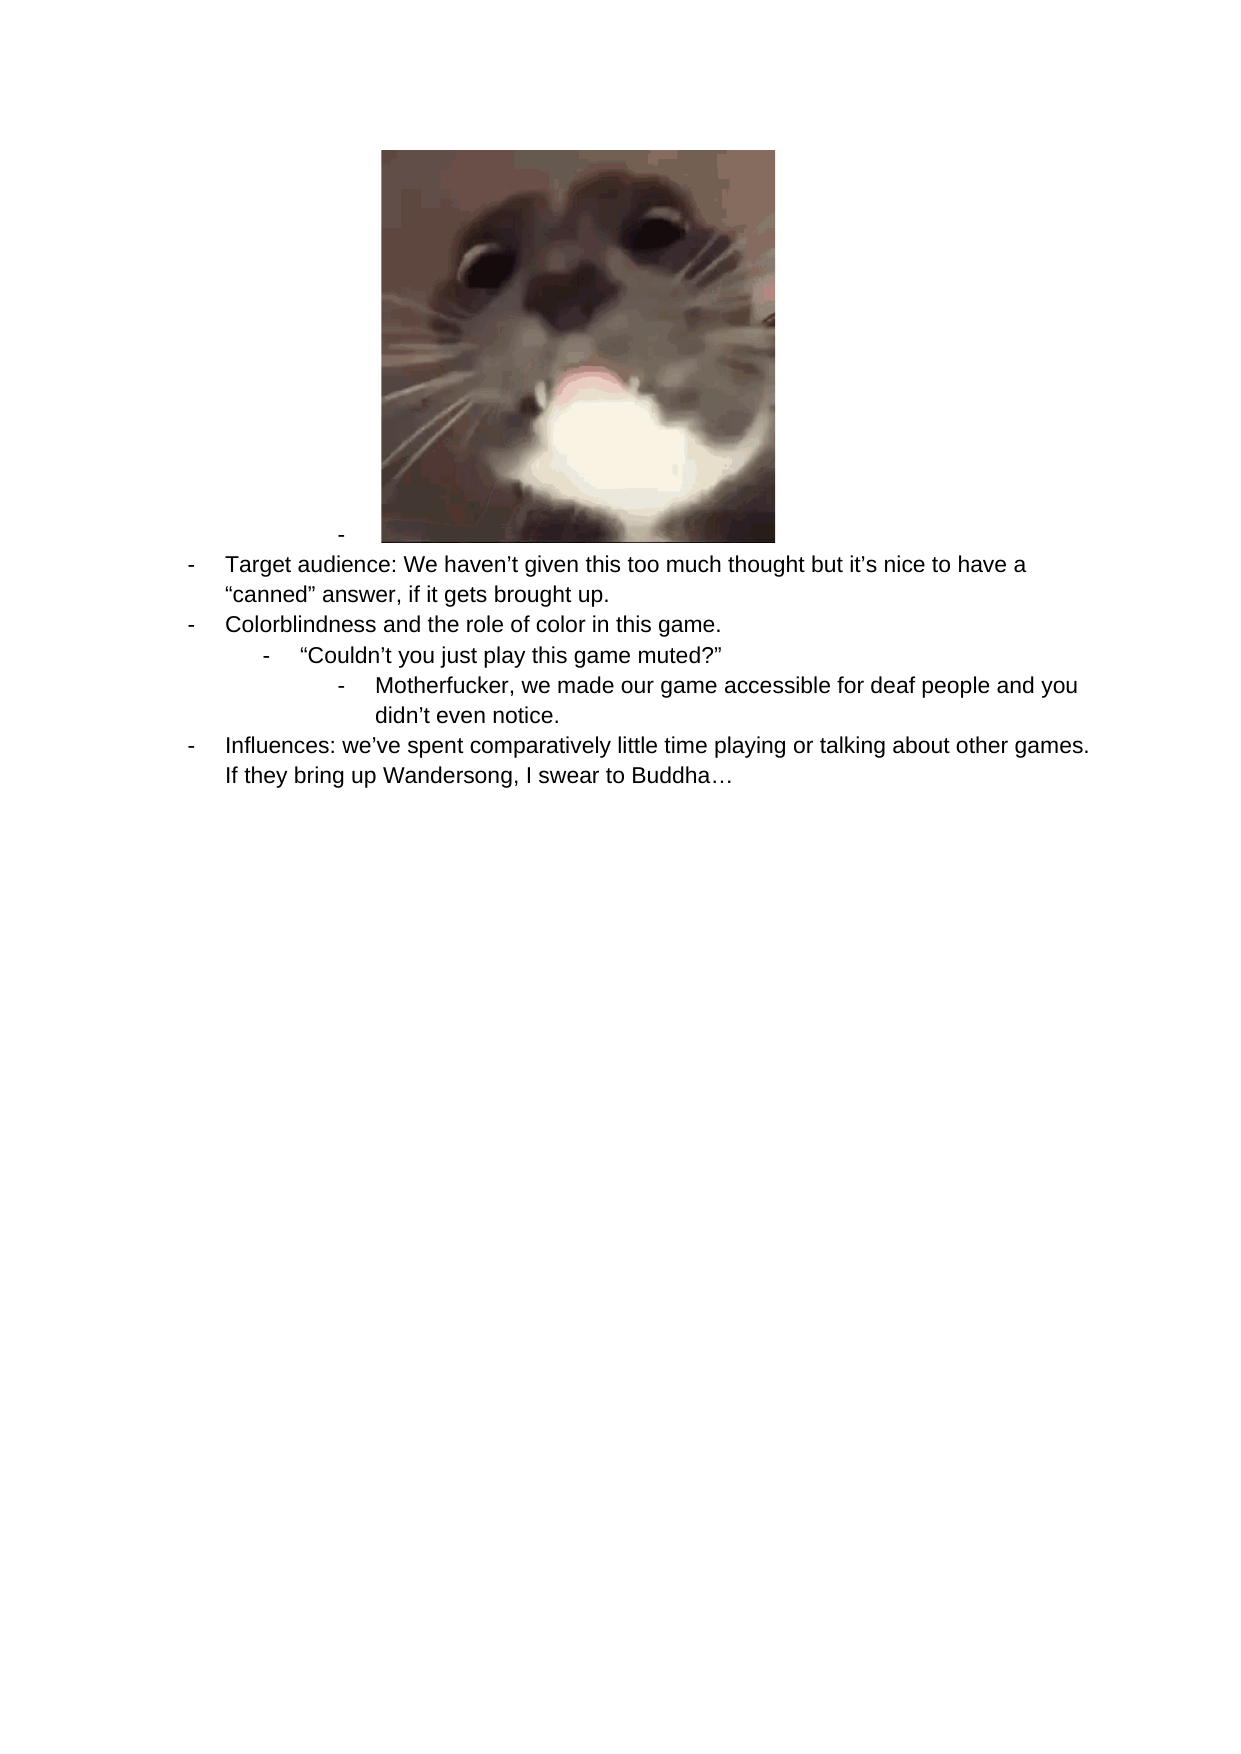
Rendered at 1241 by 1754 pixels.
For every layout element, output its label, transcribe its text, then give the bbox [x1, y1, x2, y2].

list Colorblindness and the role of color in this game. [187, 611, 1090, 638]
picture [381, 150, 776, 543]
list Motherfucker, we made our game accessible for deaf people and you didn’t even notice. [337, 672, 1090, 728]
list “Couldn’t you just play this game muted?” [262, 642, 1090, 668]
list Target audience: We haven’t given this too much thought but it’s nice to have a “canned” answer, if it gets brought up. [187, 551, 1090, 608]
list Influences: we’ve spent comparatively little time playing or talking about other games. If they bring up Wandersong, I swear to Buddha… [187, 732, 1090, 789]
